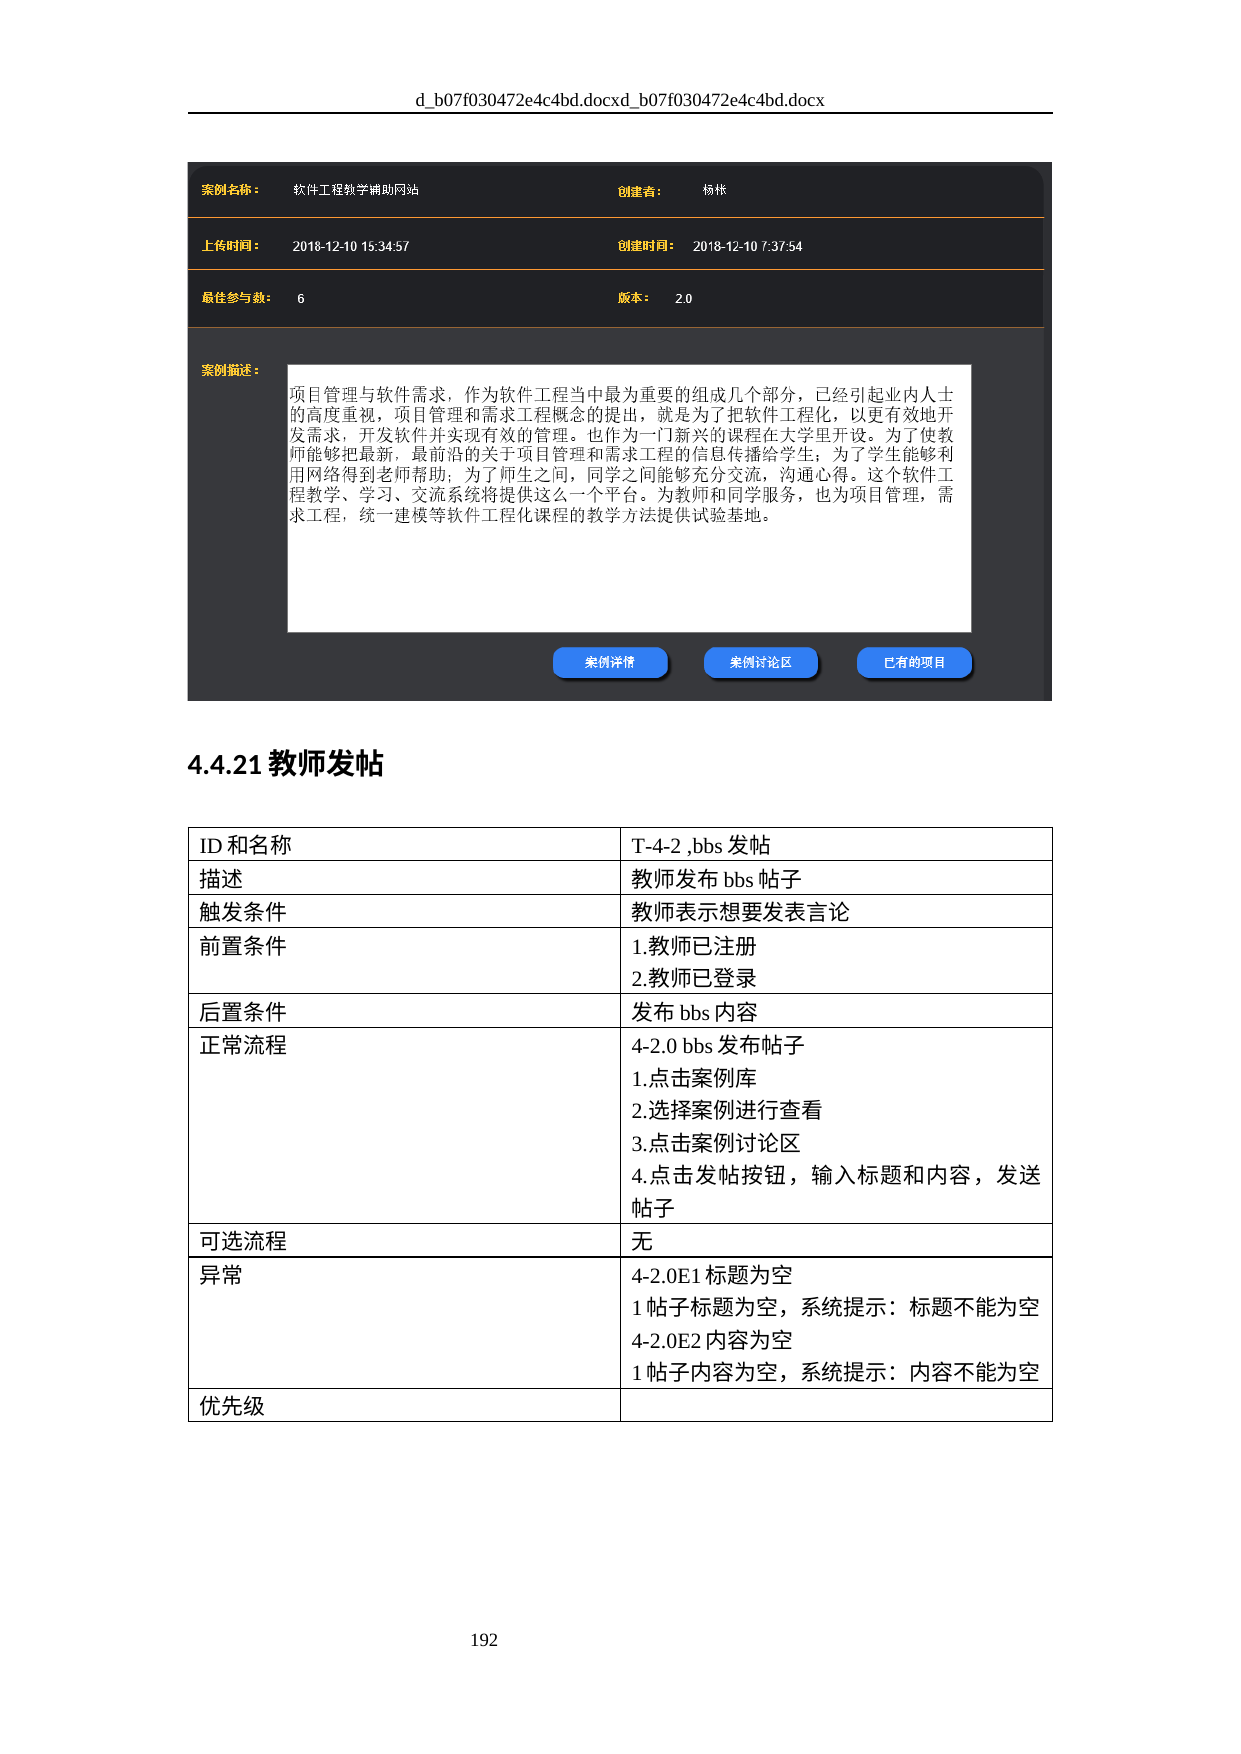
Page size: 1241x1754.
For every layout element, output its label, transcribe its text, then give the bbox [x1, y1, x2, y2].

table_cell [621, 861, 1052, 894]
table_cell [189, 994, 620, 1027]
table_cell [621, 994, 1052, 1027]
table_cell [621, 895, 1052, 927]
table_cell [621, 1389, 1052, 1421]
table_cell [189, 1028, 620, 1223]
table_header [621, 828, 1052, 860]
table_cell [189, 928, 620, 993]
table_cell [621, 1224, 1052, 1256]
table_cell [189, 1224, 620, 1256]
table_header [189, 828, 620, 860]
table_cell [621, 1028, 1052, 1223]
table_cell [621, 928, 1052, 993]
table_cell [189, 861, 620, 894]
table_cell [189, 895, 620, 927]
subtitle 4.4.21教师发帖 [187, 729, 1053, 794]
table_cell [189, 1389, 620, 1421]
picture [187, 162, 1052, 701]
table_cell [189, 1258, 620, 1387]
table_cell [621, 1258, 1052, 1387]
